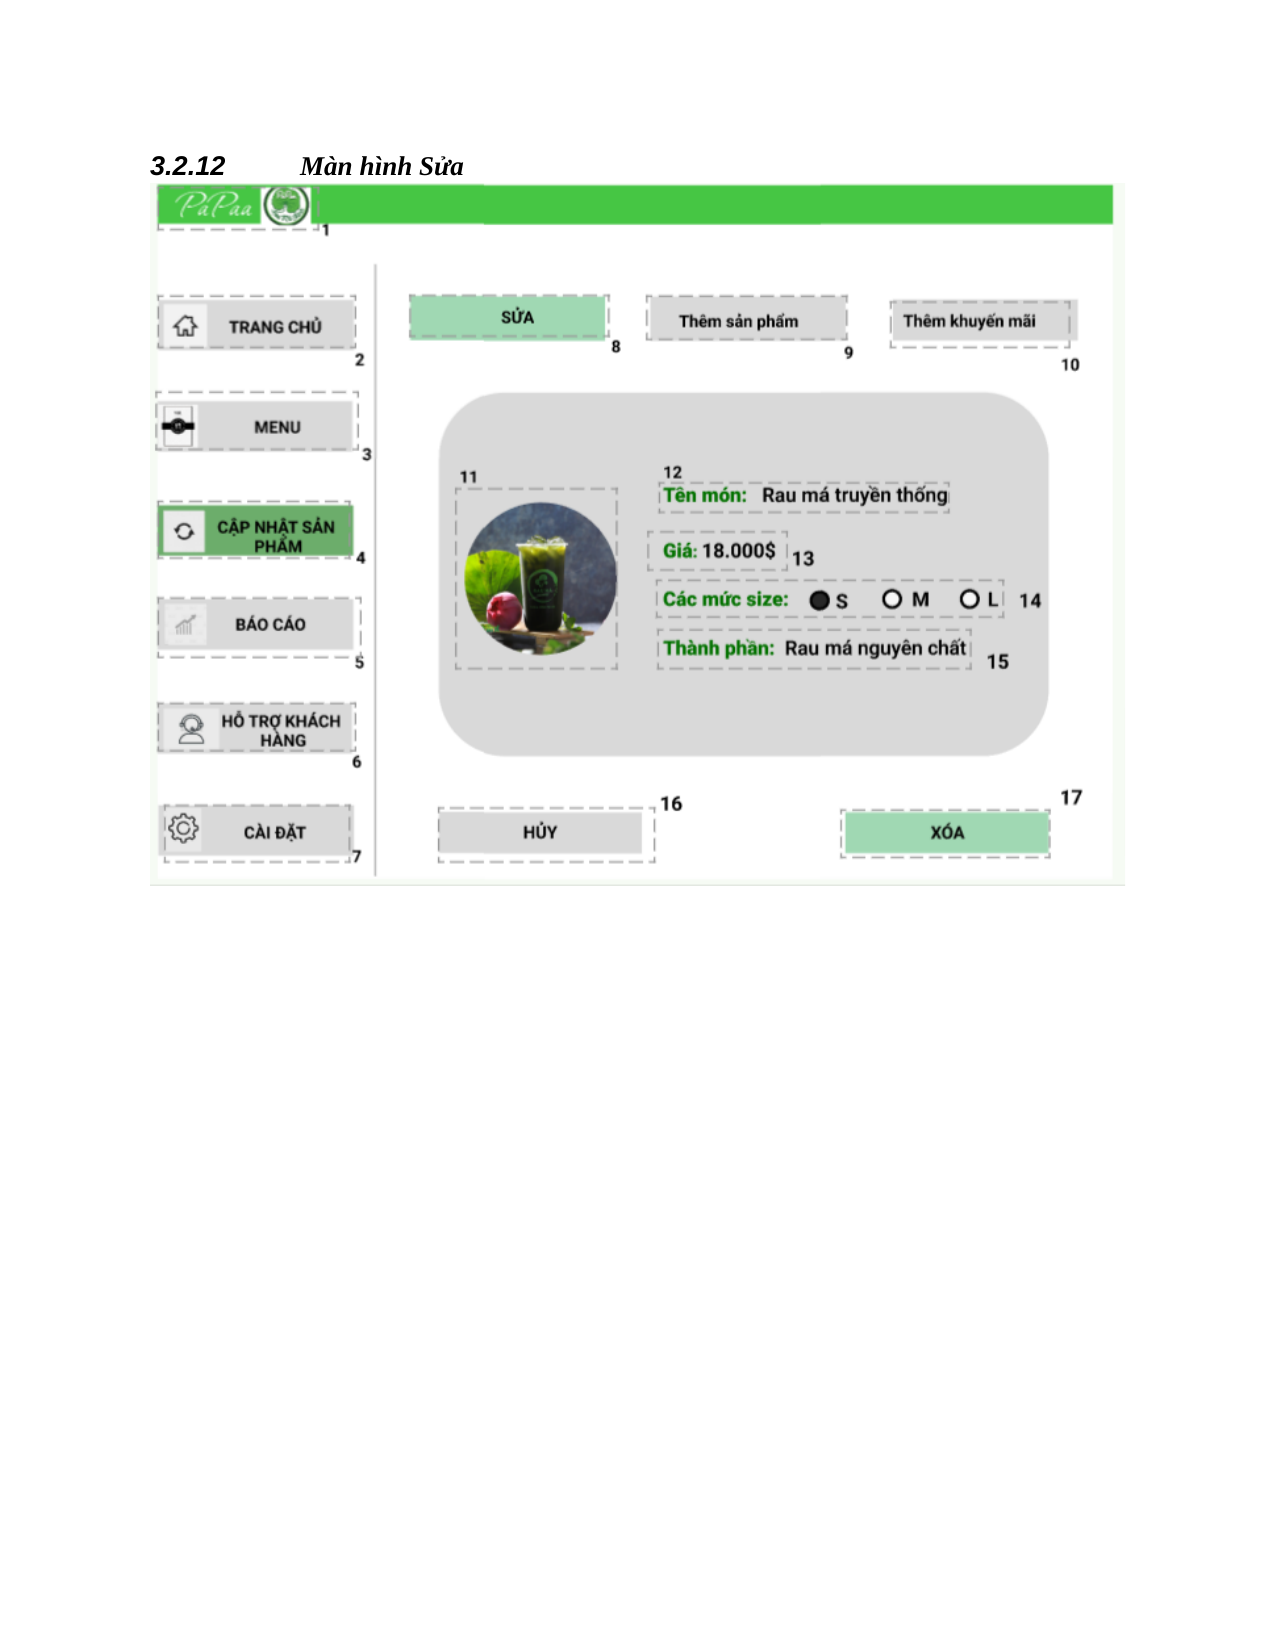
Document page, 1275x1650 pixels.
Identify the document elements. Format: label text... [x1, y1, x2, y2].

subtitle Màn hình Sửa [150, 150, 1125, 181]
picture [150, 183, 1125, 886]
